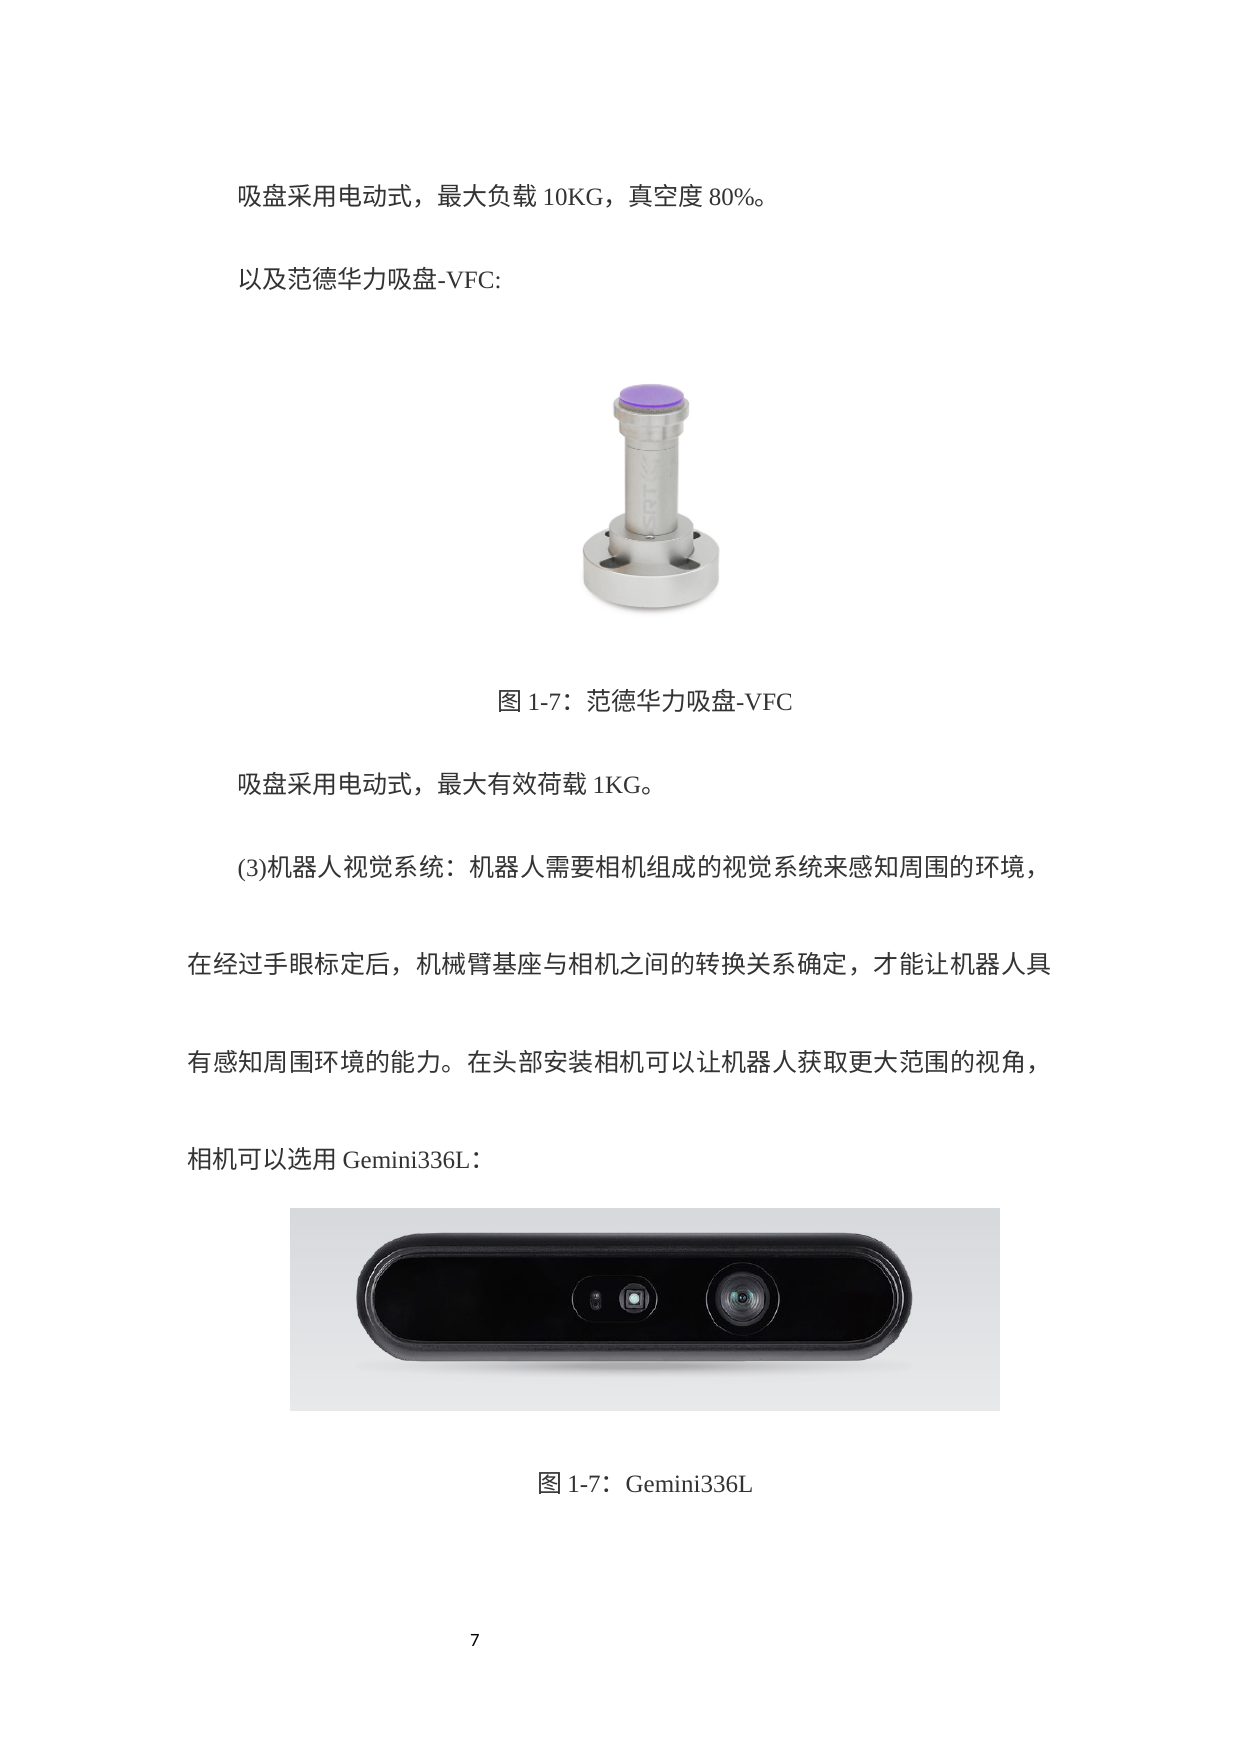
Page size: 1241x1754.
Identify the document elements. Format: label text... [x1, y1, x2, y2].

text 吸盘采用电动式，最大负载10KG，真空度80%。 [187, 162, 1053, 227]
text 以及范德华力吸盘-VFC: [187, 245, 1053, 310]
text 吸盘采用电动式，最大有效荷载1KG。 [187, 750, 1053, 815]
text (3)机器人视觉系统：机器人需要相机组成的视觉系统来感知周围的环境，在经过手眼标定后，机械臂基座与相机之间的转换关系确定，才能让机器人具有感知周围环境的能力。在头部安装相机可以让机器人获取更大范围的视角，相机可以选用Gemini336L： [187, 833, 1053, 1190]
picture [290, 1208, 1000, 1411]
picture [499, 328, 792, 624]
text 图1-7：Gemini336L [187, 1449, 1053, 1514]
text 图1-7：范德华力吸盘-VFC [187, 667, 1053, 732]
